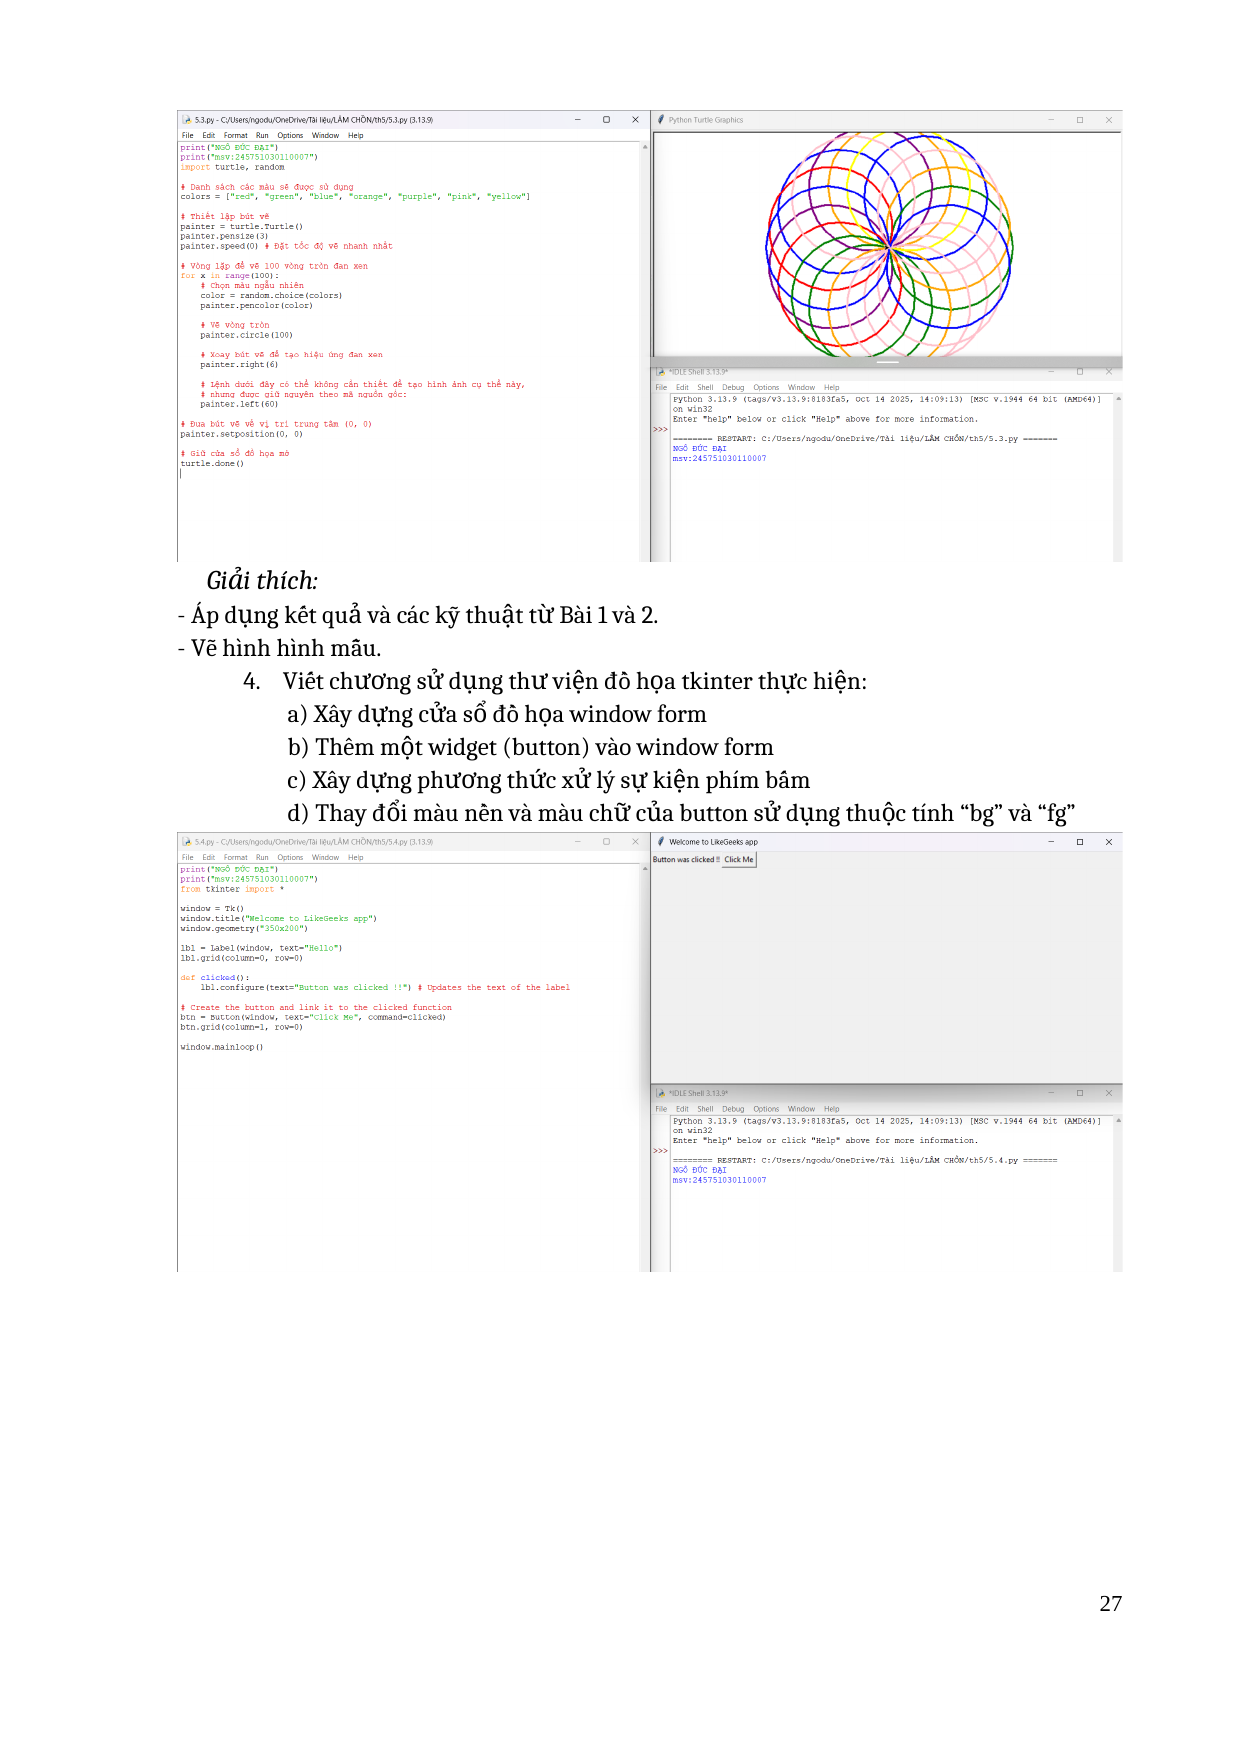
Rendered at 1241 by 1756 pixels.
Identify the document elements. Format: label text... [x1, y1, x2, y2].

picture [177, 110, 1123, 562]
text - Vẽ hình hình mẫu. [177, 634, 1122, 663]
text c) Xây dựng phương thức xử lý sự kiện phím bấm [177, 766, 1122, 795]
text a) Xây dựng cửa sổ đồ họa window form [177, 700, 1122, 729]
picture [177, 832, 1123, 1272]
text d) Thay đổi màu nền và màu chữ của button sử dụng thuộc tính “bg” và “fg” [177, 799, 1122, 828]
text b) Thêm một widget (button) vào window form [177, 733, 1122, 762]
text - Áp dụng kết quả và các kỹ thuật từ Bài 1 và 2. [177, 601, 1122, 630]
text 4. Viết chương sử dụng thư viện đồ họa tkinter thực hiện: [177, 667, 1122, 696]
text Giải thích: [177, 565, 1122, 596]
